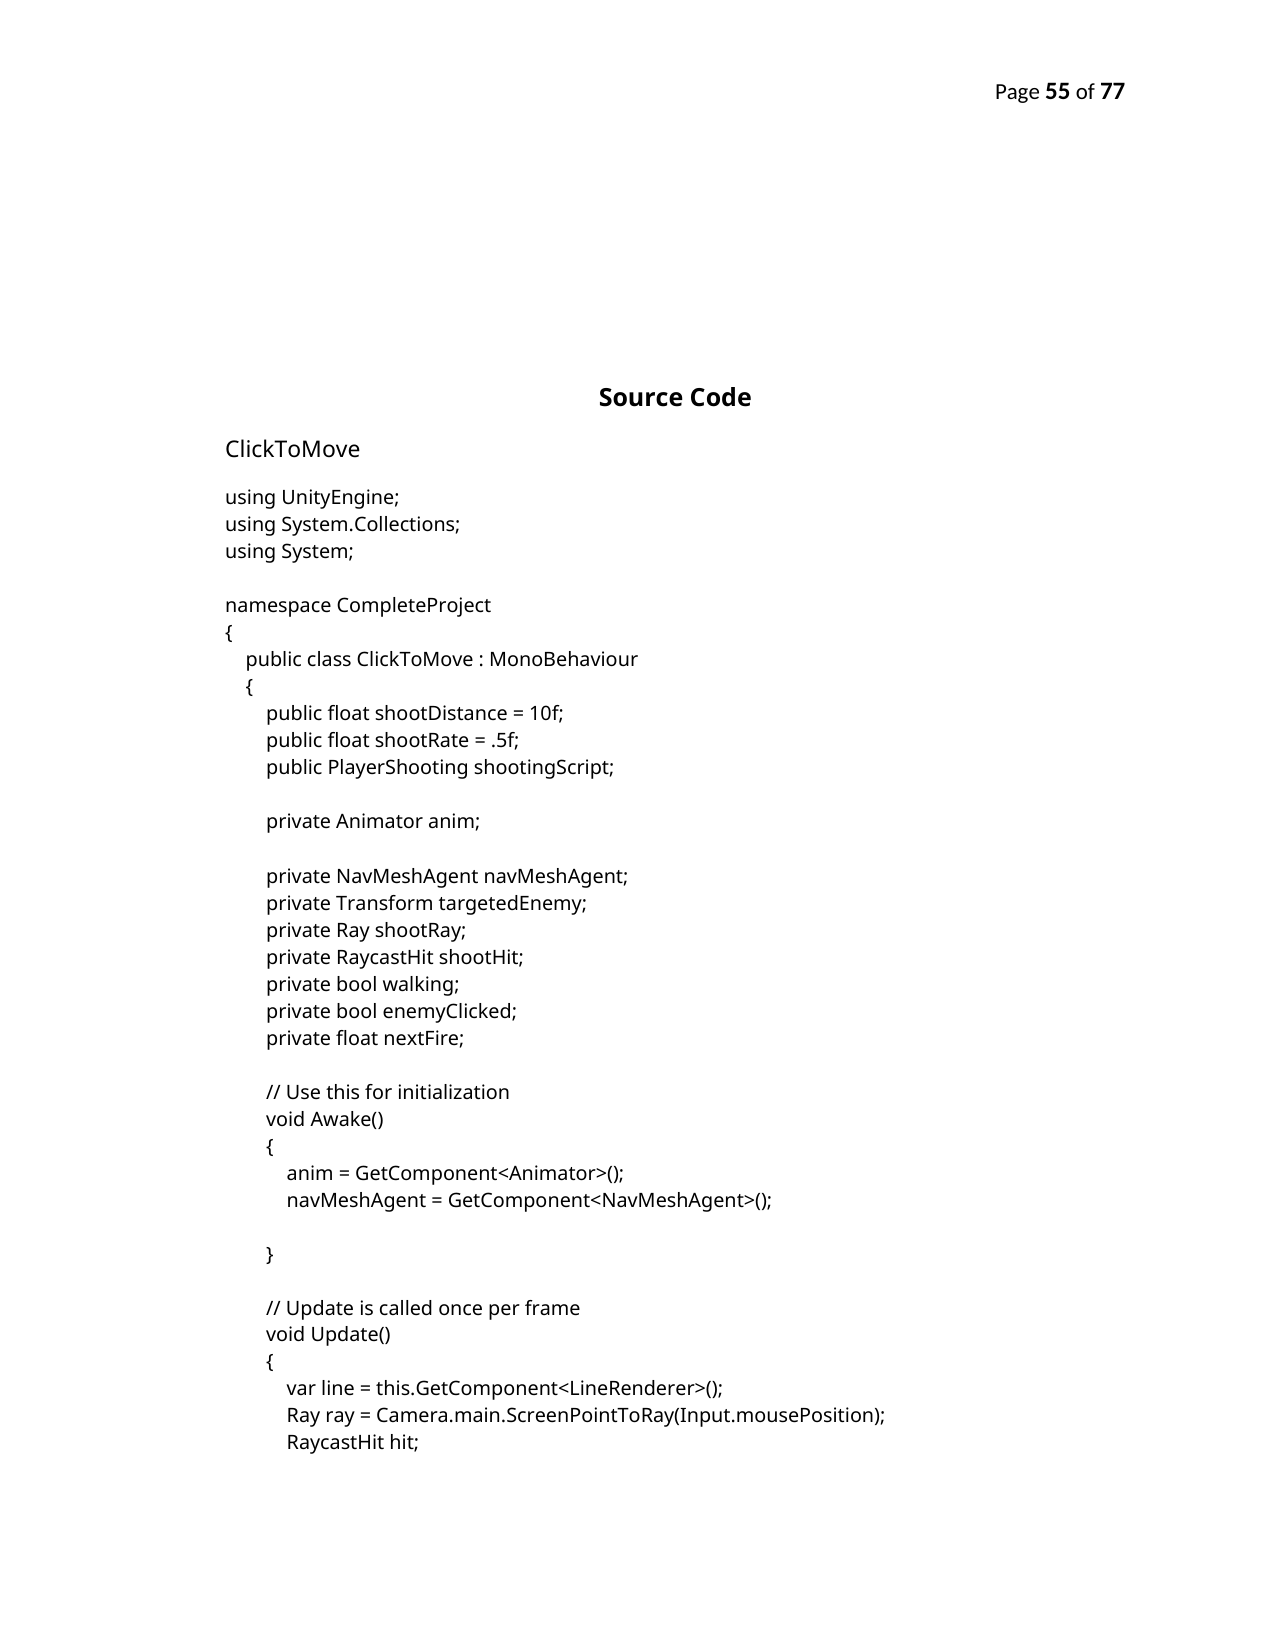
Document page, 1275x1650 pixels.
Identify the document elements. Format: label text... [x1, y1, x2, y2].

text var line = this.GetComponent<LineRenderer>(); [225, 1375, 1125, 1402]
text using UnityEngine; [225, 483, 1125, 510]
text public class ClickToMove : MonoBehaviour [225, 645, 1125, 672]
text private bool enemyClicked; [225, 997, 1125, 1024]
text ClickToMove [225, 433, 1125, 464]
text Source Code [225, 379, 1125, 413]
text namespace CompleteProject [225, 591, 1125, 618]
text { [225, 1348, 1125, 1375]
text private Transform targetedEnemy; [225, 889, 1125, 916]
text private Ray shootRay; [225, 916, 1125, 943]
text private NavMeshAgent navMeshAgent; [225, 862, 1125, 889]
text { [225, 1132, 1125, 1159]
text private float nextFire; [225, 1024, 1125, 1051]
text public float shootDistance = 10f; [225, 699, 1125, 726]
text private Animator anim; [225, 807, 1125, 834]
text private bool walking; [225, 970, 1125, 997]
text using System.Collections; [225, 510, 1125, 537]
text navMeshAgent = GetComponent<NavMeshAgent>(); [225, 1186, 1125, 1213]
text public float shootRate = .5f; [225, 726, 1125, 753]
text RaycastHit hit; [225, 1429, 1125, 1456]
text void Awake() [225, 1105, 1125, 1132]
text void Update() [225, 1321, 1125, 1348]
text { [225, 672, 1125, 699]
text // Use this for initialization [225, 1078, 1125, 1105]
text } [225, 1240, 1125, 1267]
text { [225, 618, 1125, 645]
text anim = GetComponent<Animator>(); [225, 1159, 1125, 1186]
text private RaycastHit shootHit; [225, 943, 1125, 970]
text // Update is called once per frame [225, 1294, 1125, 1321]
text using System; [225, 537, 1125, 564]
text Ray ray = Camera.main.ScreenPointToRay(Input.mousePosition); [225, 1402, 1125, 1429]
text public PlayerShooting shootingScript; [225, 753, 1125, 780]
